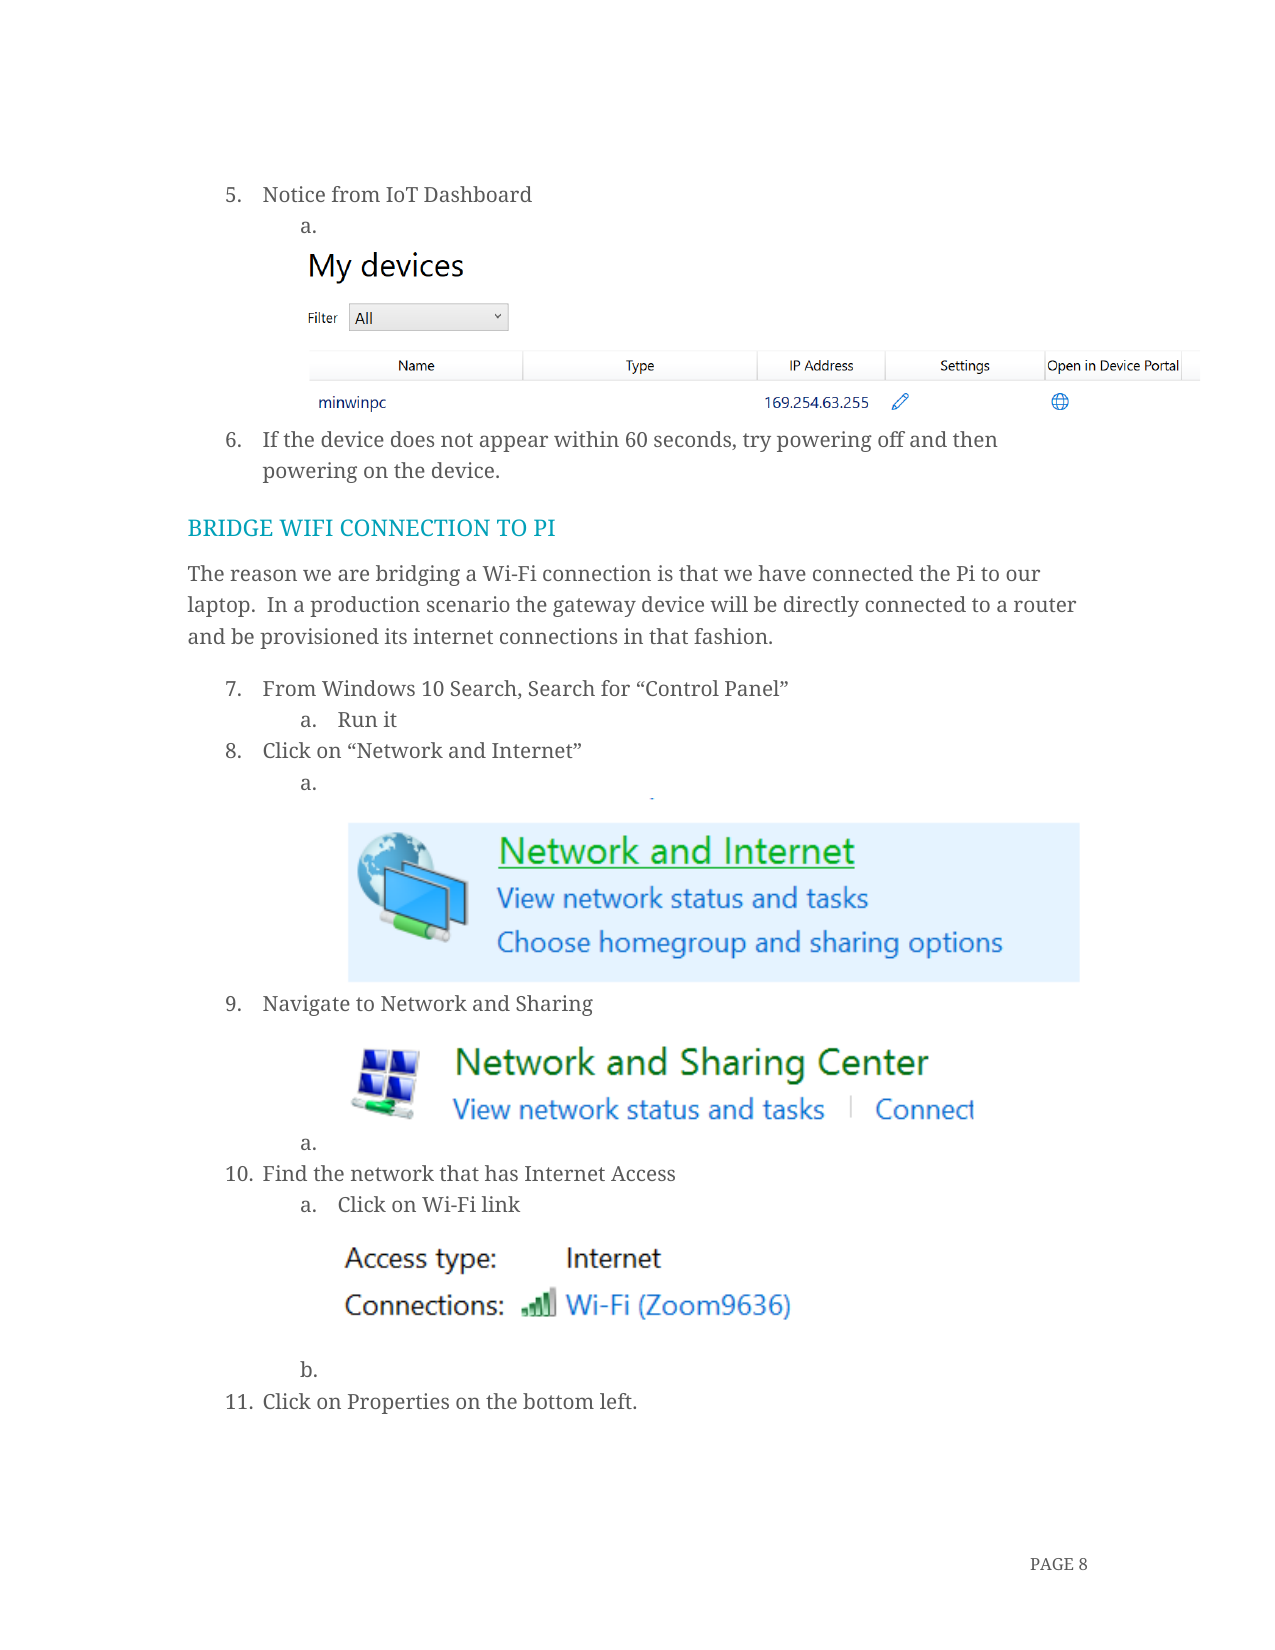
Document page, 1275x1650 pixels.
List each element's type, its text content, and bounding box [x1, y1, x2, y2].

list Click on Properties on the bottom left. [225, 1387, 1087, 1415]
picture [337, 1020, 974, 1151]
list Click on Wi-Fi link [300, 1190, 1087, 1219]
list Navigate to Network and Sharing [225, 989, 1087, 1018]
text The reason we are bridging a Wi-Fi connection is that we have connected the Pi to our laptop. In a production scenario the gateway device will be directly connected to a router and be provisioned its internet connections in that fashion. [187, 559, 1087, 650]
picture [337, 1221, 864, 1378]
list Run it [300, 705, 1087, 733]
list Find the network that has Internet Access [225, 1159, 1087, 1187]
picture [300, 242, 1200, 422]
picture [300, 798, 1080, 987]
list From Windows 10 Search, Search for “Control Panel” [225, 674, 1087, 702]
list If the device does not appear within 60 seconds, try powering off and then powering on the device. [225, 425, 1087, 484]
subtitle Bridge Wifi Connection to Pi [187, 512, 1087, 544]
list Notice from IoT Dashboard [225, 180, 1087, 208]
list Click on “Network and Internet” [225, 736, 1087, 765]
